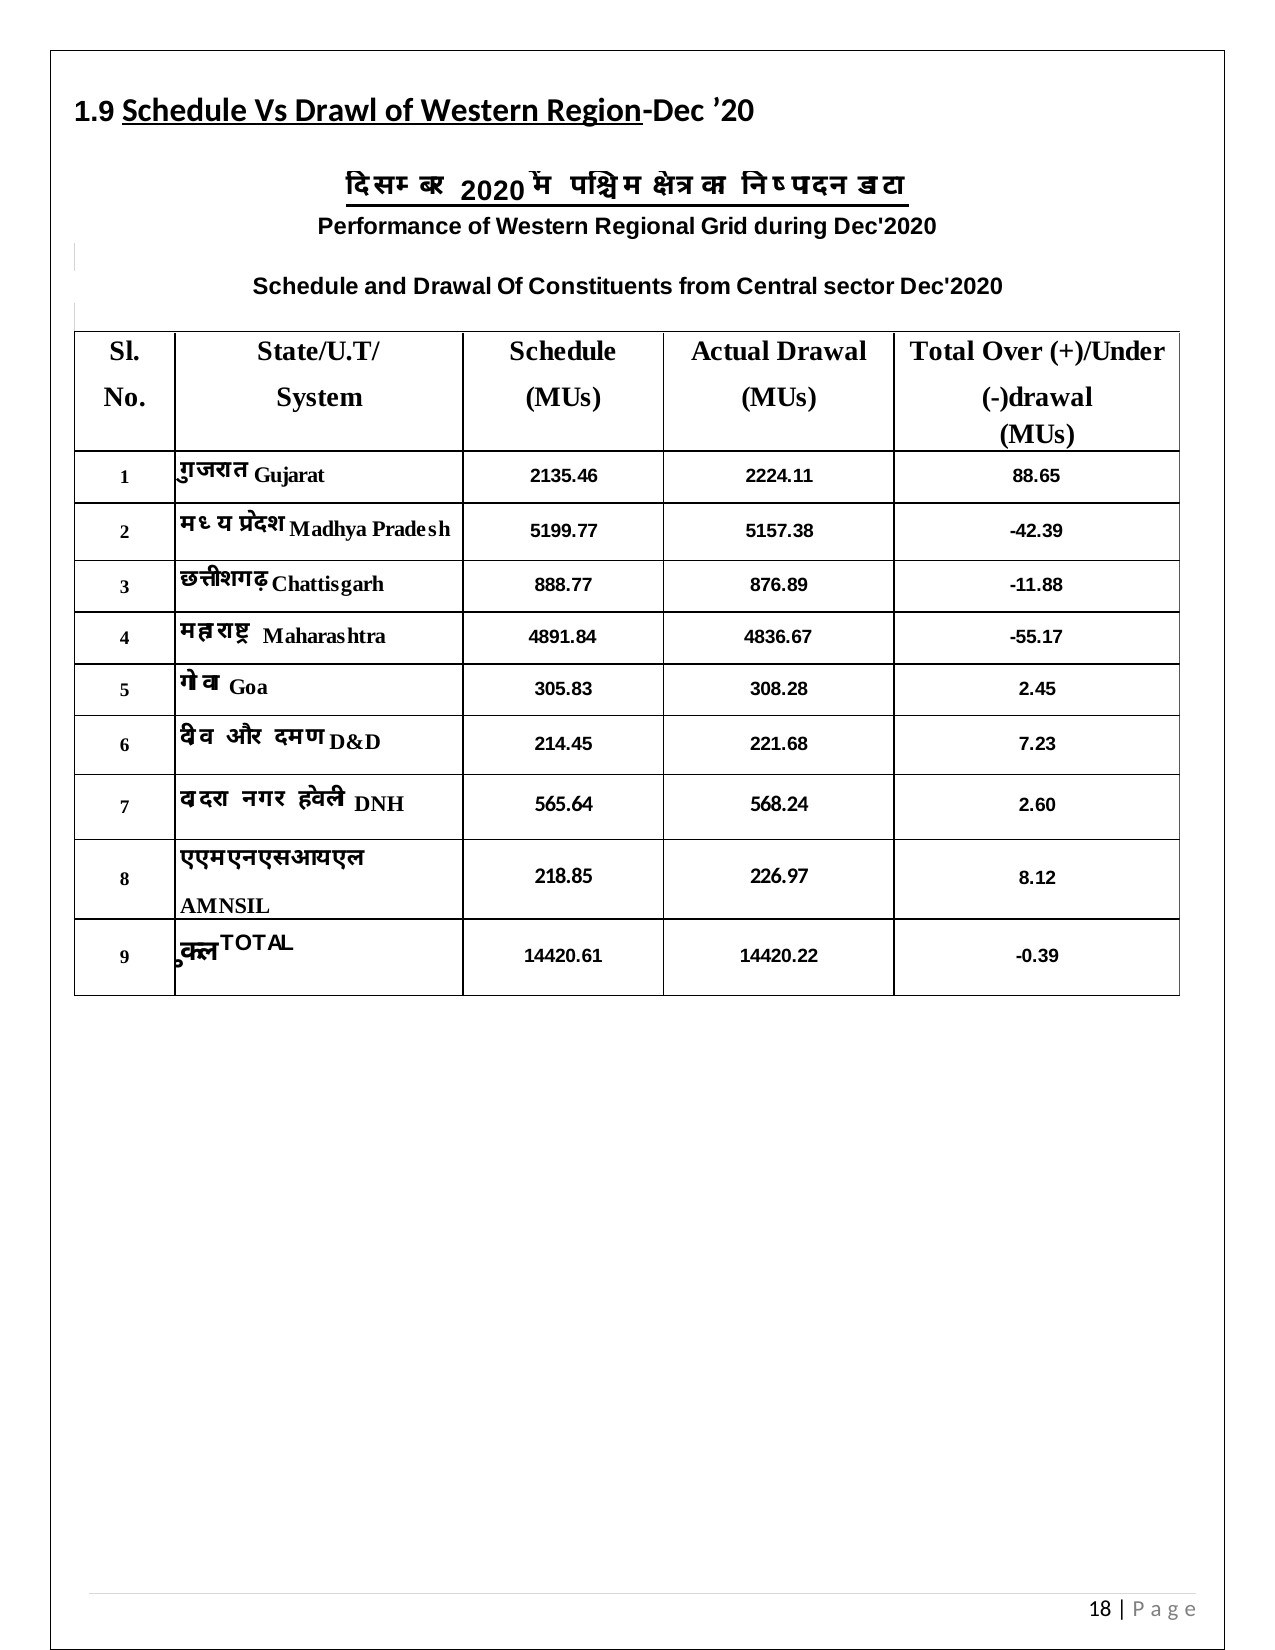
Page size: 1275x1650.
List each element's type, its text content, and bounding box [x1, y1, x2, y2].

text 1.9 Schedule Vs Drawl of Western Region-Dec ’20 [74, 89, 1196, 129]
